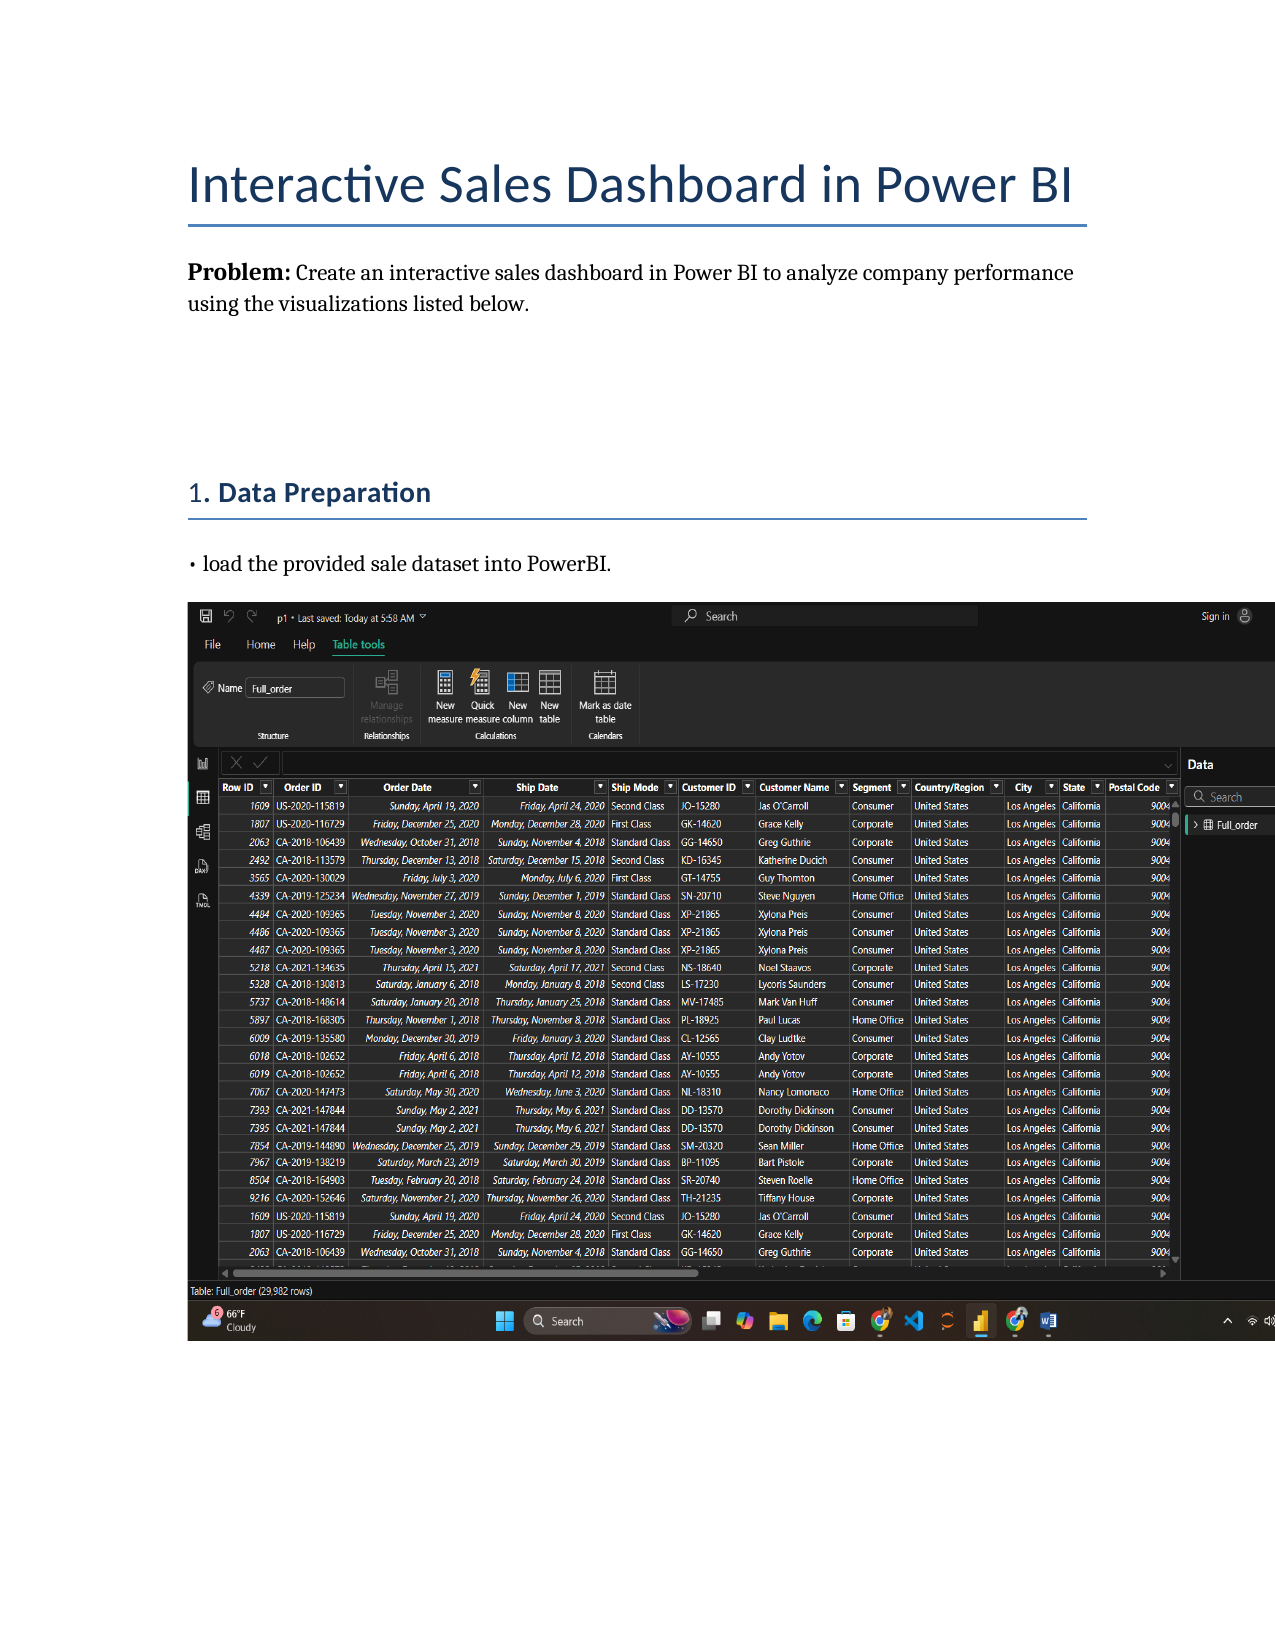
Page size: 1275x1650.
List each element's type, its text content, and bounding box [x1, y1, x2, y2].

picture [187, 602, 1275, 1341]
title Interactive Sales Dashboard in Power BI [187, 150, 1087, 227]
text Problem: Create an interactive sales dashboard in Power BI to analyze company performance using the visualizations listed below. [187, 258, 1087, 317]
title 1. Data Preparation [187, 474, 1087, 520]
text • load the provided sale dataset into PowerBI. [187, 551, 1087, 577]
